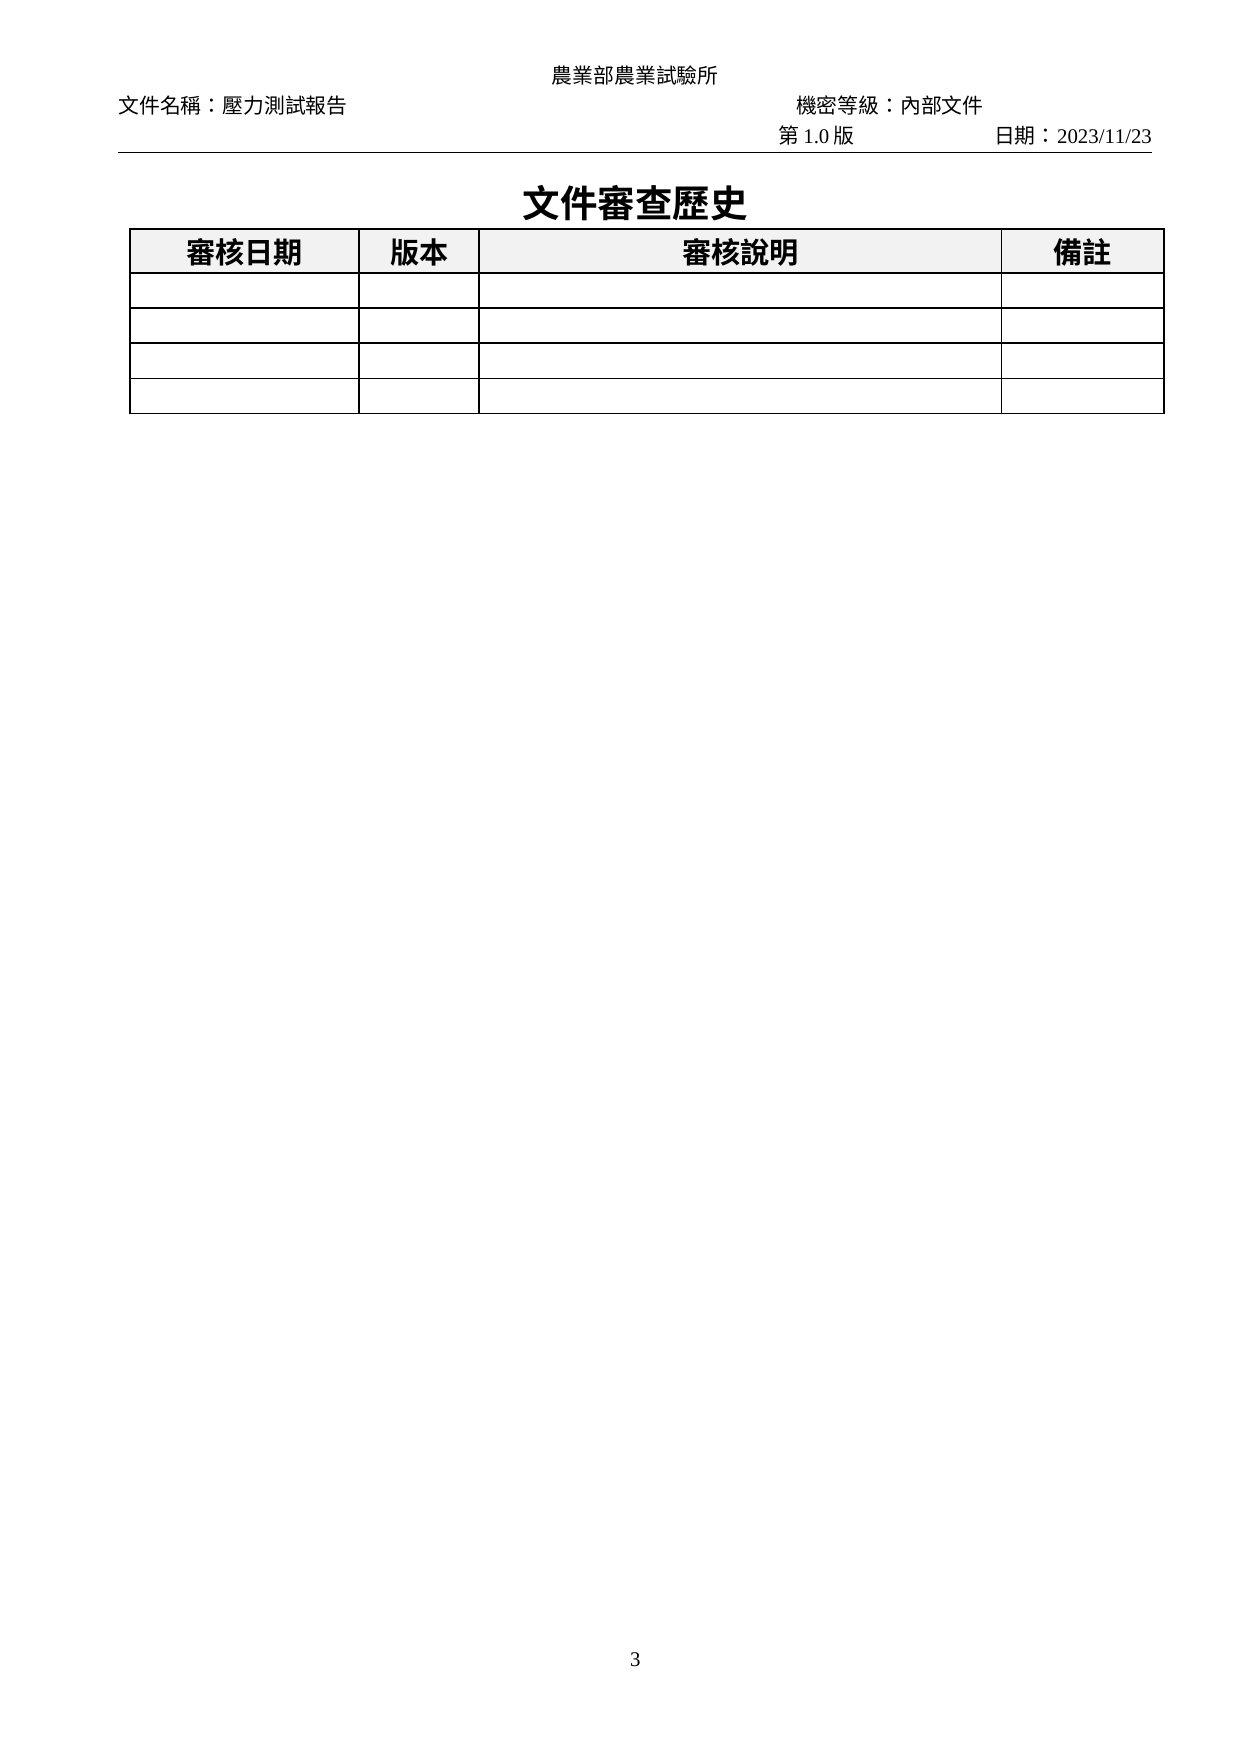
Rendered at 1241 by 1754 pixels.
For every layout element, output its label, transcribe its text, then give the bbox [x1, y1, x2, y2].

table_cell [480, 309, 1001, 342]
table_cell [360, 274, 478, 307]
table_cell [360, 344, 478, 377]
table_cell [131, 344, 358, 377]
table_header 備註 [1002, 230, 1163, 272]
table_header 審核日期 [131, 230, 358, 272]
table_cell [480, 344, 1001, 377]
table_cell [1002, 274, 1163, 307]
table_header 版本 [360, 230, 478, 272]
table_cell [1002, 344, 1163, 377]
table_cell [1002, 379, 1163, 412]
title 文件審查歷史 [118, 177, 1152, 228]
table_cell [1002, 309, 1163, 342]
table_cell [131, 379, 358, 412]
table_cell [360, 379, 478, 412]
table_cell [360, 309, 478, 342]
table_cell [131, 274, 358, 307]
table_cell [480, 379, 1001, 412]
table_cell [131, 309, 358, 342]
table_header 審核說明 [480, 230, 1001, 272]
table_cell [480, 274, 1001, 307]
